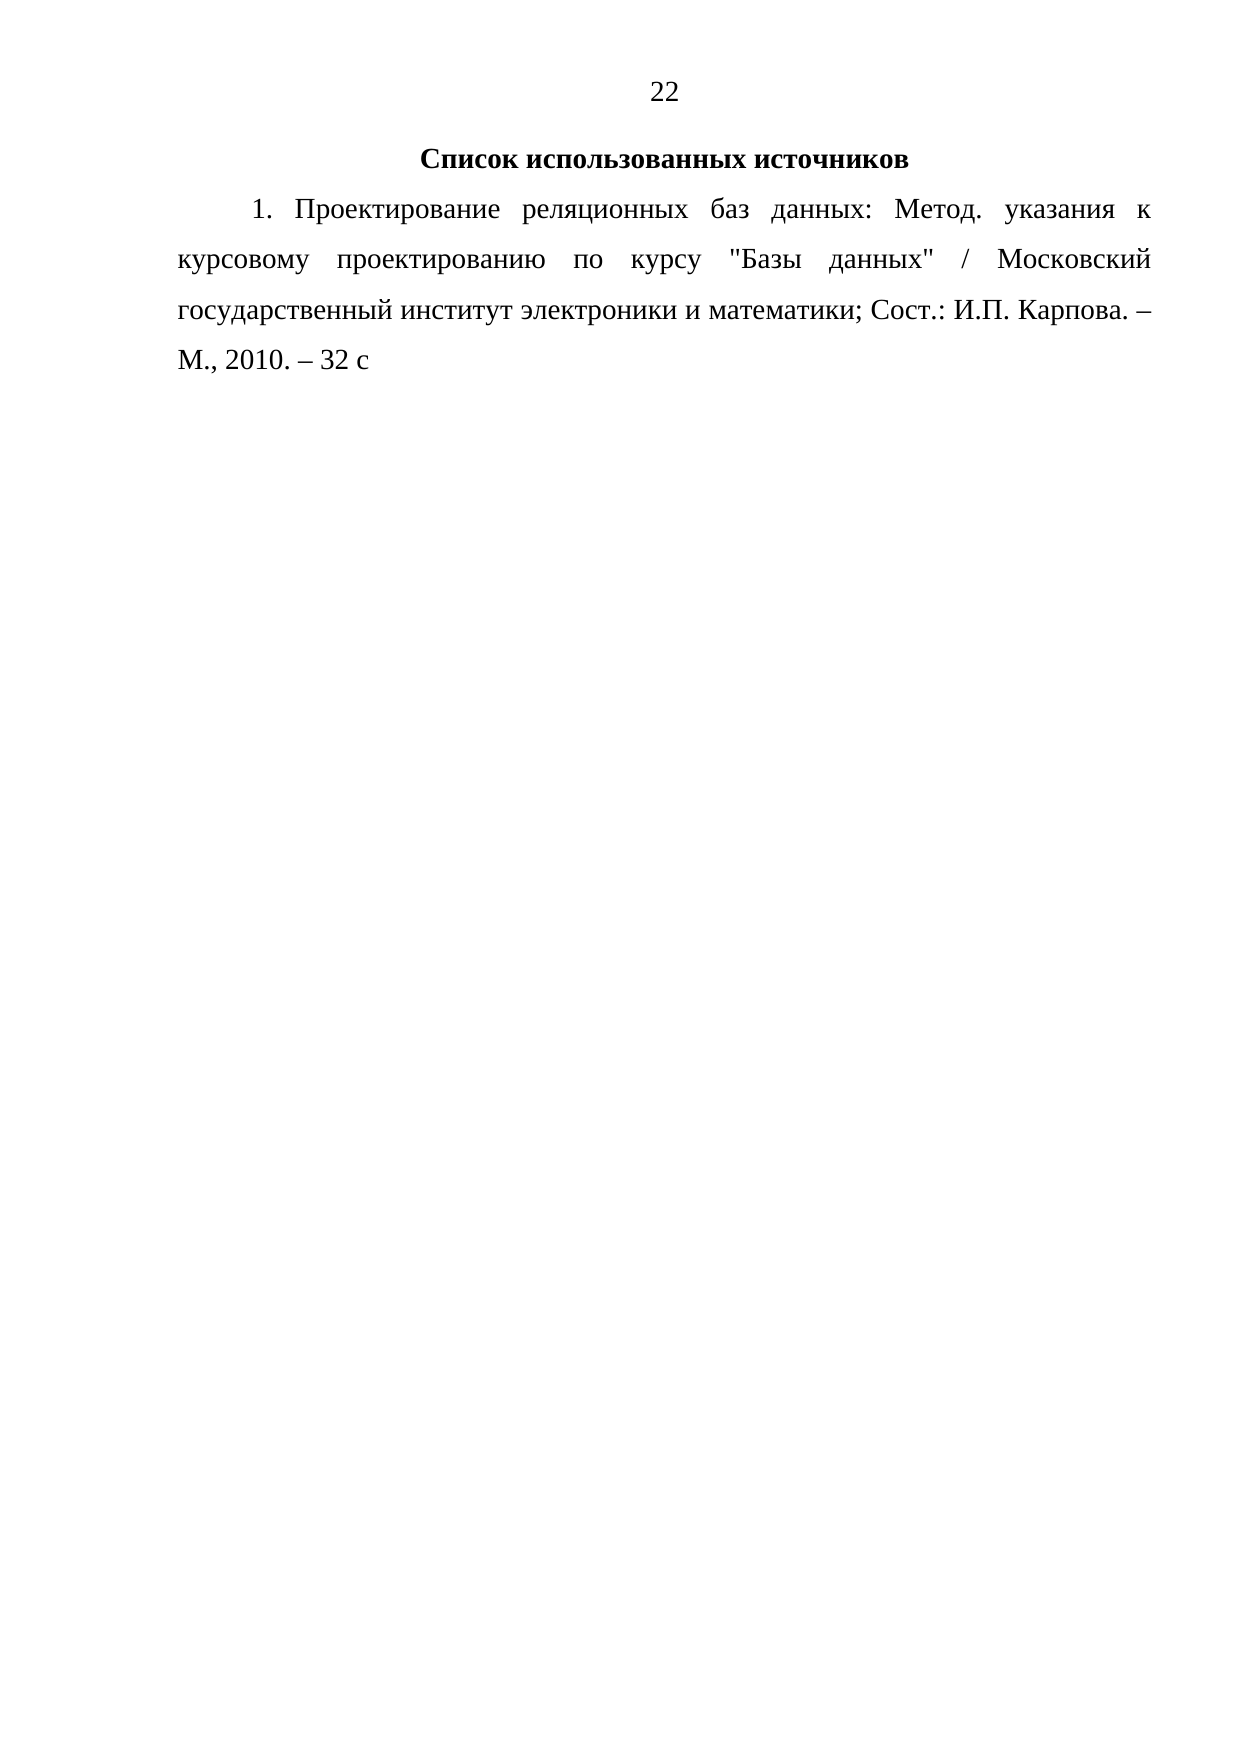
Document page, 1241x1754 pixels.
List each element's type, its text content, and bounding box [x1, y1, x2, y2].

text 1. Проектирование реляционных баз данных: Метод. указания к курсовому проектированию по курсу "Базы данных" / Московский государственный институт электроники и математики; Сост.: И.П. Карпова. – М., 2010. – 32 с [177, 191, 1152, 376]
subtitle Список использованных источников [177, 141, 1152, 174]
